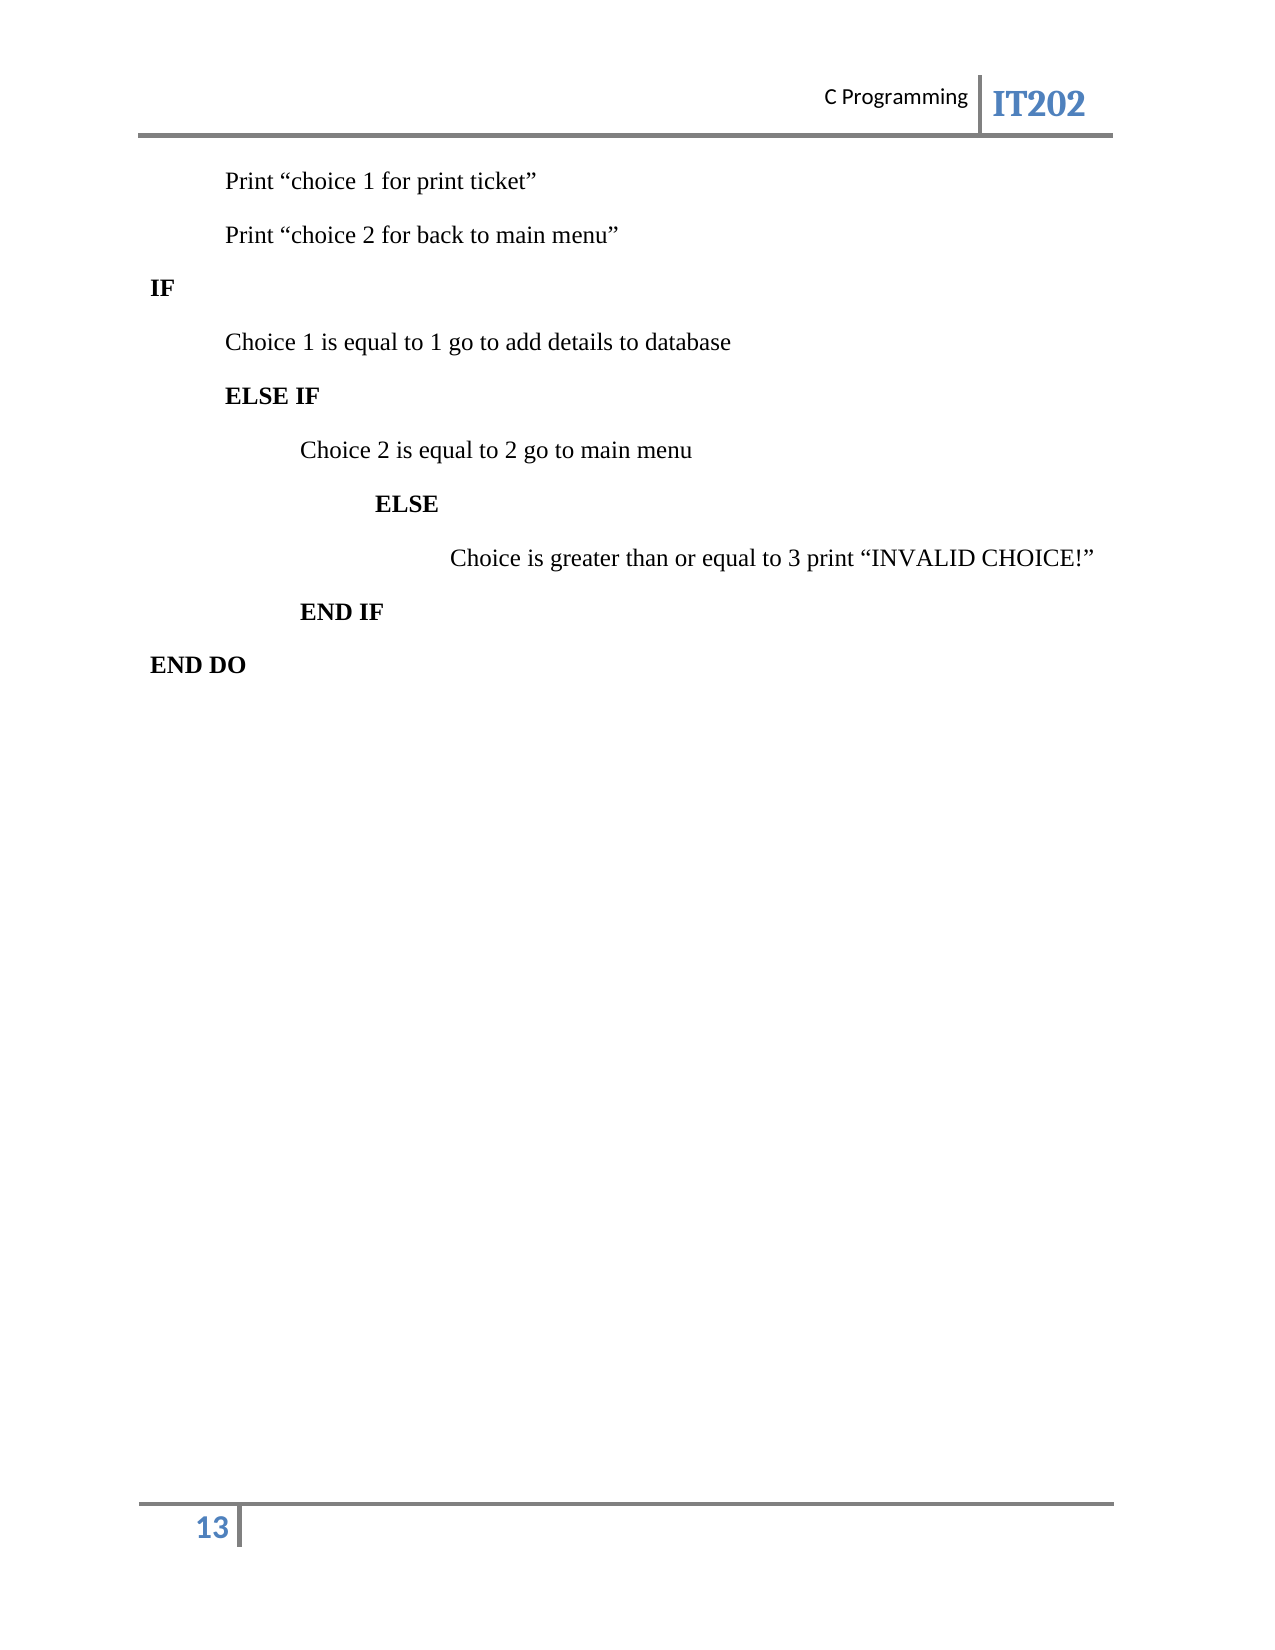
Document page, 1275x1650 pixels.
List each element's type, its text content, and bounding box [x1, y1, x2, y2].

text ELSE IF [150, 381, 1125, 410]
text END IF [225, 597, 1125, 625]
text ELSE [225, 489, 1125, 518]
text Choice is greater than or equal to 3 print “INVALID CHOICE!” [225, 543, 1125, 572]
text Print “choice 2 for back to main menu” [150, 220, 1125, 248]
text Print “choice 1 for print ticket” [150, 166, 1125, 194]
text Choice 1 is equal to 1 go to add details to database [150, 327, 1125, 356]
text Choice 2 is equal to 2 go to main menu [225, 435, 1125, 464]
text END DO [150, 651, 1125, 679]
text IF [150, 273, 1125, 302]
